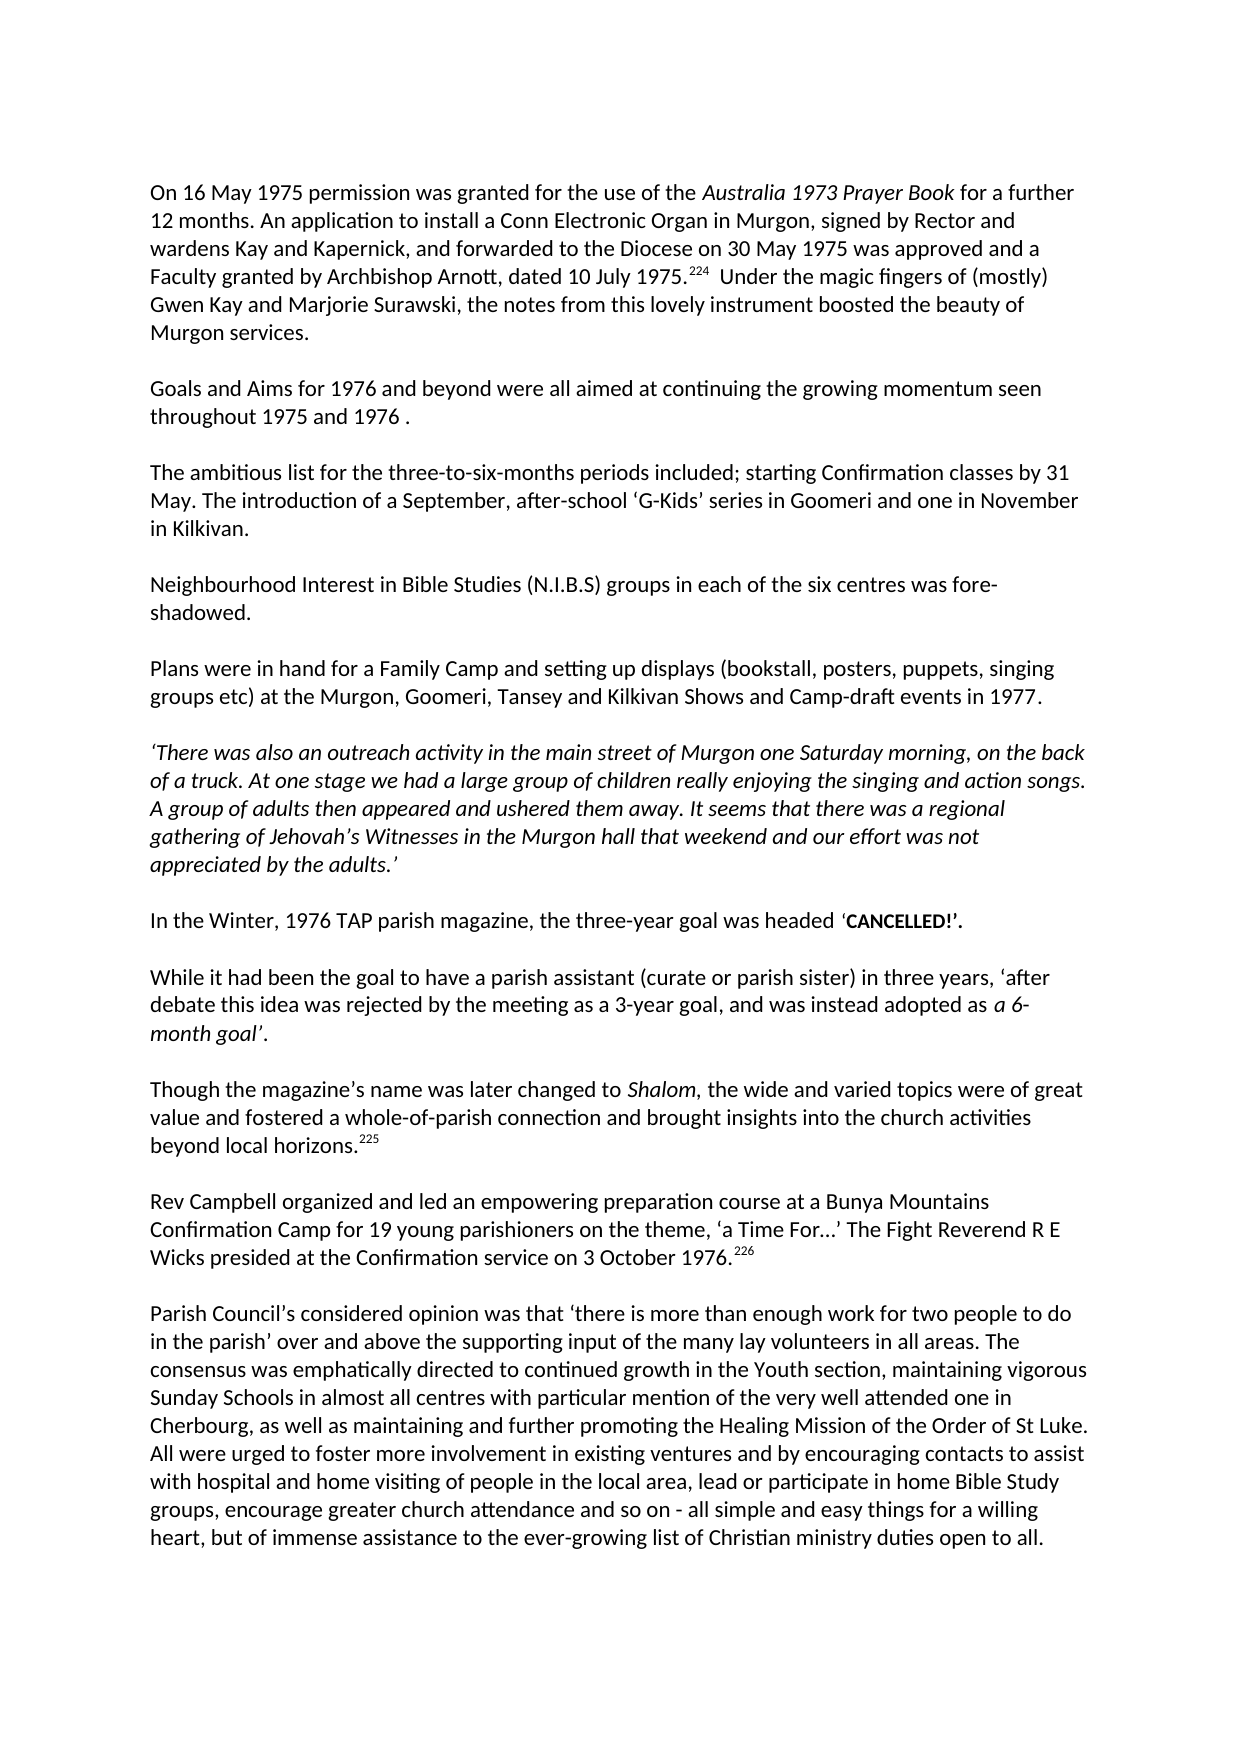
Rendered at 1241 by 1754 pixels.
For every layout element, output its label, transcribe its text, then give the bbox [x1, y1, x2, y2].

text Neighbourhood Interest in Bible Studies (N.I.B.S) groups in each of the six centres was fore-shadowed. [150, 570, 1090, 626]
text ‘There was also an outreach activity in the main street of Murgon one Saturday morning, on the back of a truck. At one stage we had a large group of children really enjoying the singing and action songs. A group of adults then appeared and ushered them away. It seems that there was a regional gathering of Jehovah’s Witnesses in the Murgon hall that weekend and our effort was not appreciated by the adults.’ [150, 738, 1090, 878]
text In the Winter, 1976 TAP parish magazine, the three-year goal was headed ‘CANCELLED!’. [150, 907, 1090, 934]
text Goals and Aims for 1976 and beyond were all aimed at continuing the growing momentum seen throughout 1975 and 1976 . [150, 374, 1090, 430]
text Parish Council’s considered opinion was that ‘there is more than enough work for two people to do in the parish’ over and above the supporting input of the many lay volunteers in all areas. The consensus was emphatically directed to continued growth in the Youth section, maintaining vigorous Sunday Schools in almost all centres with particular mention of the very well attended one in Cherbourg, as well as maintaining and further promoting the Healing Mission of the Order of St Luke. All were urged to foster more involvement in existing ventures and by encouraging contacts to assist with hospital and home visiting of people in the local area, lead or participate in home Bible Study groups, encourage greater church attendance and so on - all simple and easy things for a willing heart, but of immense assistance to the ever-growing list of Christian ministry duties open to all. [150, 1299, 1090, 1551]
text Plans were in hand for a Family Camp and setting up displays (bookstall, posters, puppets, singing groups etc) at the Murgon, Goomeri, Tansey and Kilkivan Shows and Camp-draft events in 1977. [150, 654, 1090, 710]
text While it had been the goal to have a parish assistant (curate or parish sister) in three years, ‘after debate this idea was rejected by the meeting as a 3-year goal, and was instead adopted as a 6-month goal’. [150, 963, 1090, 1047]
text The ambitious list for the three-to-six-months periods included; starting Confirmation classes by 31 May. The introduction of a September, after-school ‘G-Kids’ series in Goomeri and one in November in Kilkivan. [150, 458, 1090, 542]
text Rev Campbell organized and led an empowering preparation course at a Bunya Mountains Confirmation Camp for 19 young parishioners on the theme, ‘a Time For…’ The Fight Reverend R E Wicks presided at the Confirmation service on 3 October 1976. [150, 1187, 1090, 1271]
text On 16 May 1975 permission was granted for the use of the Australia 1973 Prayer Book for a further 12 months. An application to install a Conn Electronic Organ in Murgon, signed by Rector and wardens Kay and Kapernick, and forwarded to the Diocese on 30 May 1975 was approved and a Faculty granted by Archbishop Arnott, dated 10 July 1975. Under the magic fingers of (mostly) Gwen Kay and Marjorie Surawski, the notes from this lovely instrument boosted the beauty of Murgon services. [150, 178, 1090, 346]
text Though the magazine’s name was later changed to Shalom, the wide and varied topics were of great value and fostered a whole-of-parish connection and brought insights into the church activities beyond local horizons. [150, 1075, 1090, 1159]
